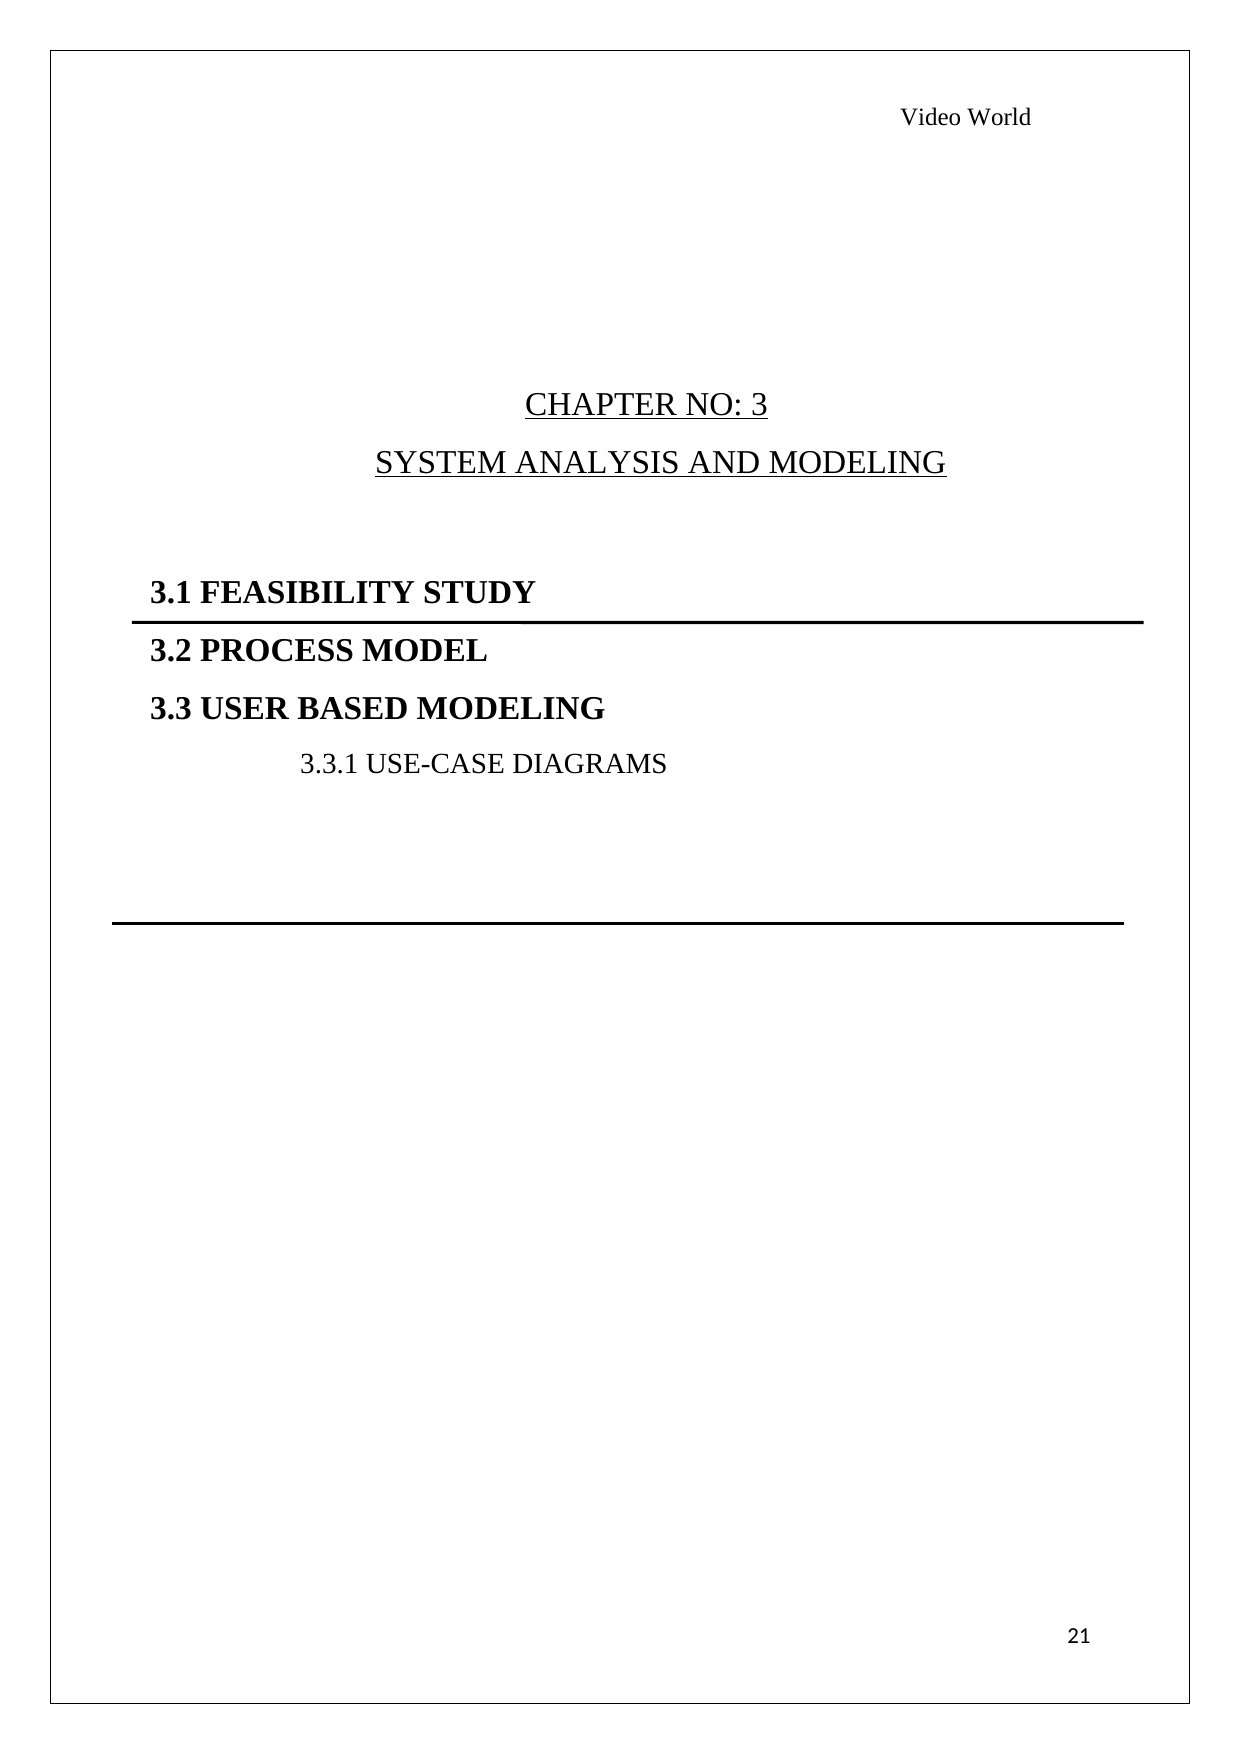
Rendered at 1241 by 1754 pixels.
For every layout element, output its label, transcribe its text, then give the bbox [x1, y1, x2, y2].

text SYSTEM ANALYSIS AND MODELING [375, 442, 1090, 481]
text 3.3 USER BASED MODELING [150, 688, 1090, 727]
text 3.1 FEASIBILITY STUDY [150, 572, 1090, 611]
text CHAPTER NO: 3 [450, 384, 1090, 423]
text 3.3.1 USE-CASE DIAGRAMS [225, 746, 1090, 780]
text 3.2 PROCESS MODEL [150, 630, 1090, 668]
